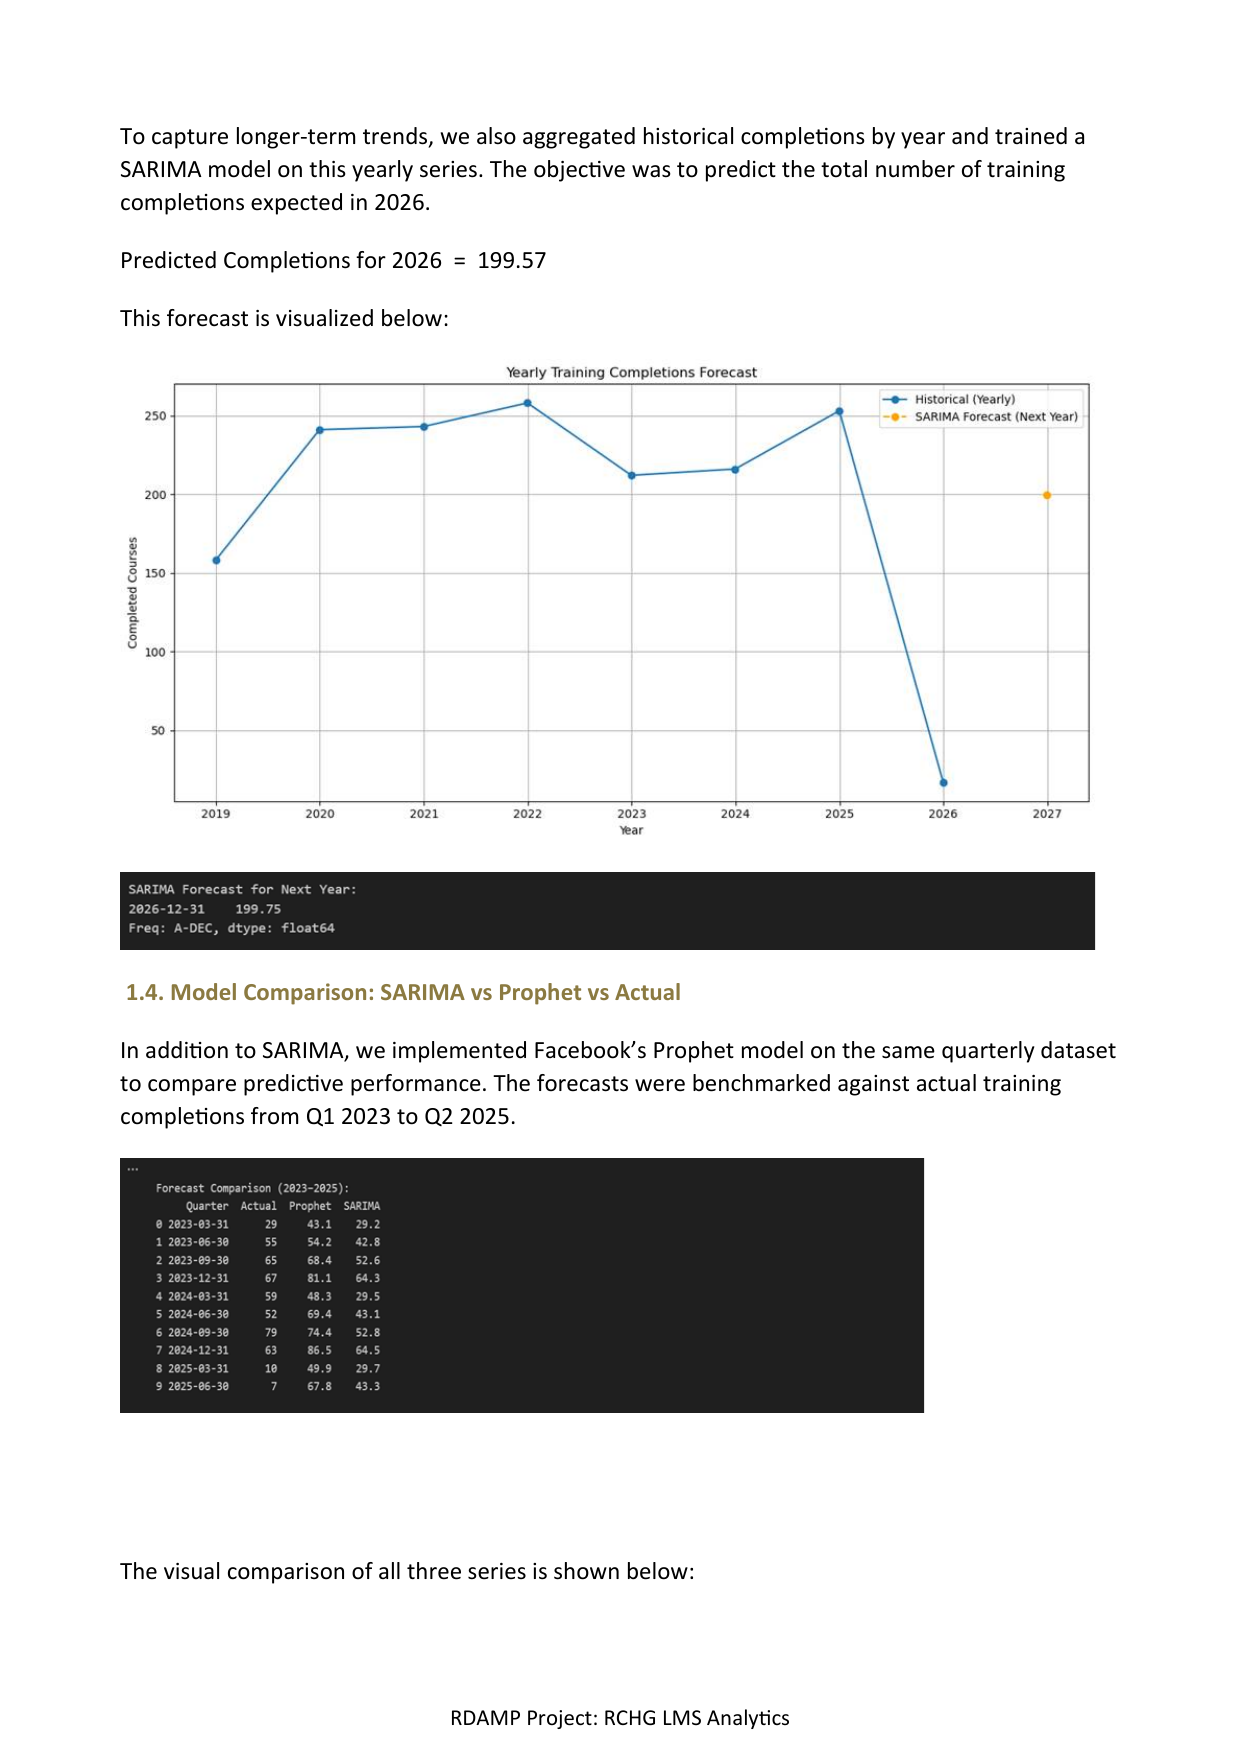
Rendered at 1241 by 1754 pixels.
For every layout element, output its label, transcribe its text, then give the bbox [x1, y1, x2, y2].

picture [120, 872, 1096, 950]
text To capture longer-term trends, we also aggregated historical completions by year and trained a SARIMA model on this yearly series. The objective was to predict the total number of training completions expected in 2026. [120, 120, 1120, 216]
text In addition to SARIMA, we implemented Facebook’s Prophet model on the same quarterly dataset to compare predictive performance. The forecasts were benchmarked against actual training completions from Q1 2023 to Q2 2025. [120, 1034, 1120, 1131]
text This forecast is visualized below: [120, 302, 1120, 332]
text The visual comparison of all three series is shown below: [120, 1555, 1120, 1586]
text Predicted Completions for 2026 = 199.57 [120, 244, 1120, 274]
picture [120, 1158, 925, 1413]
picture [120, 359, 1096, 845]
text 1.4. Model Comparison: SARIMA vs Prophet vs Actual [120, 976, 1120, 1007]
